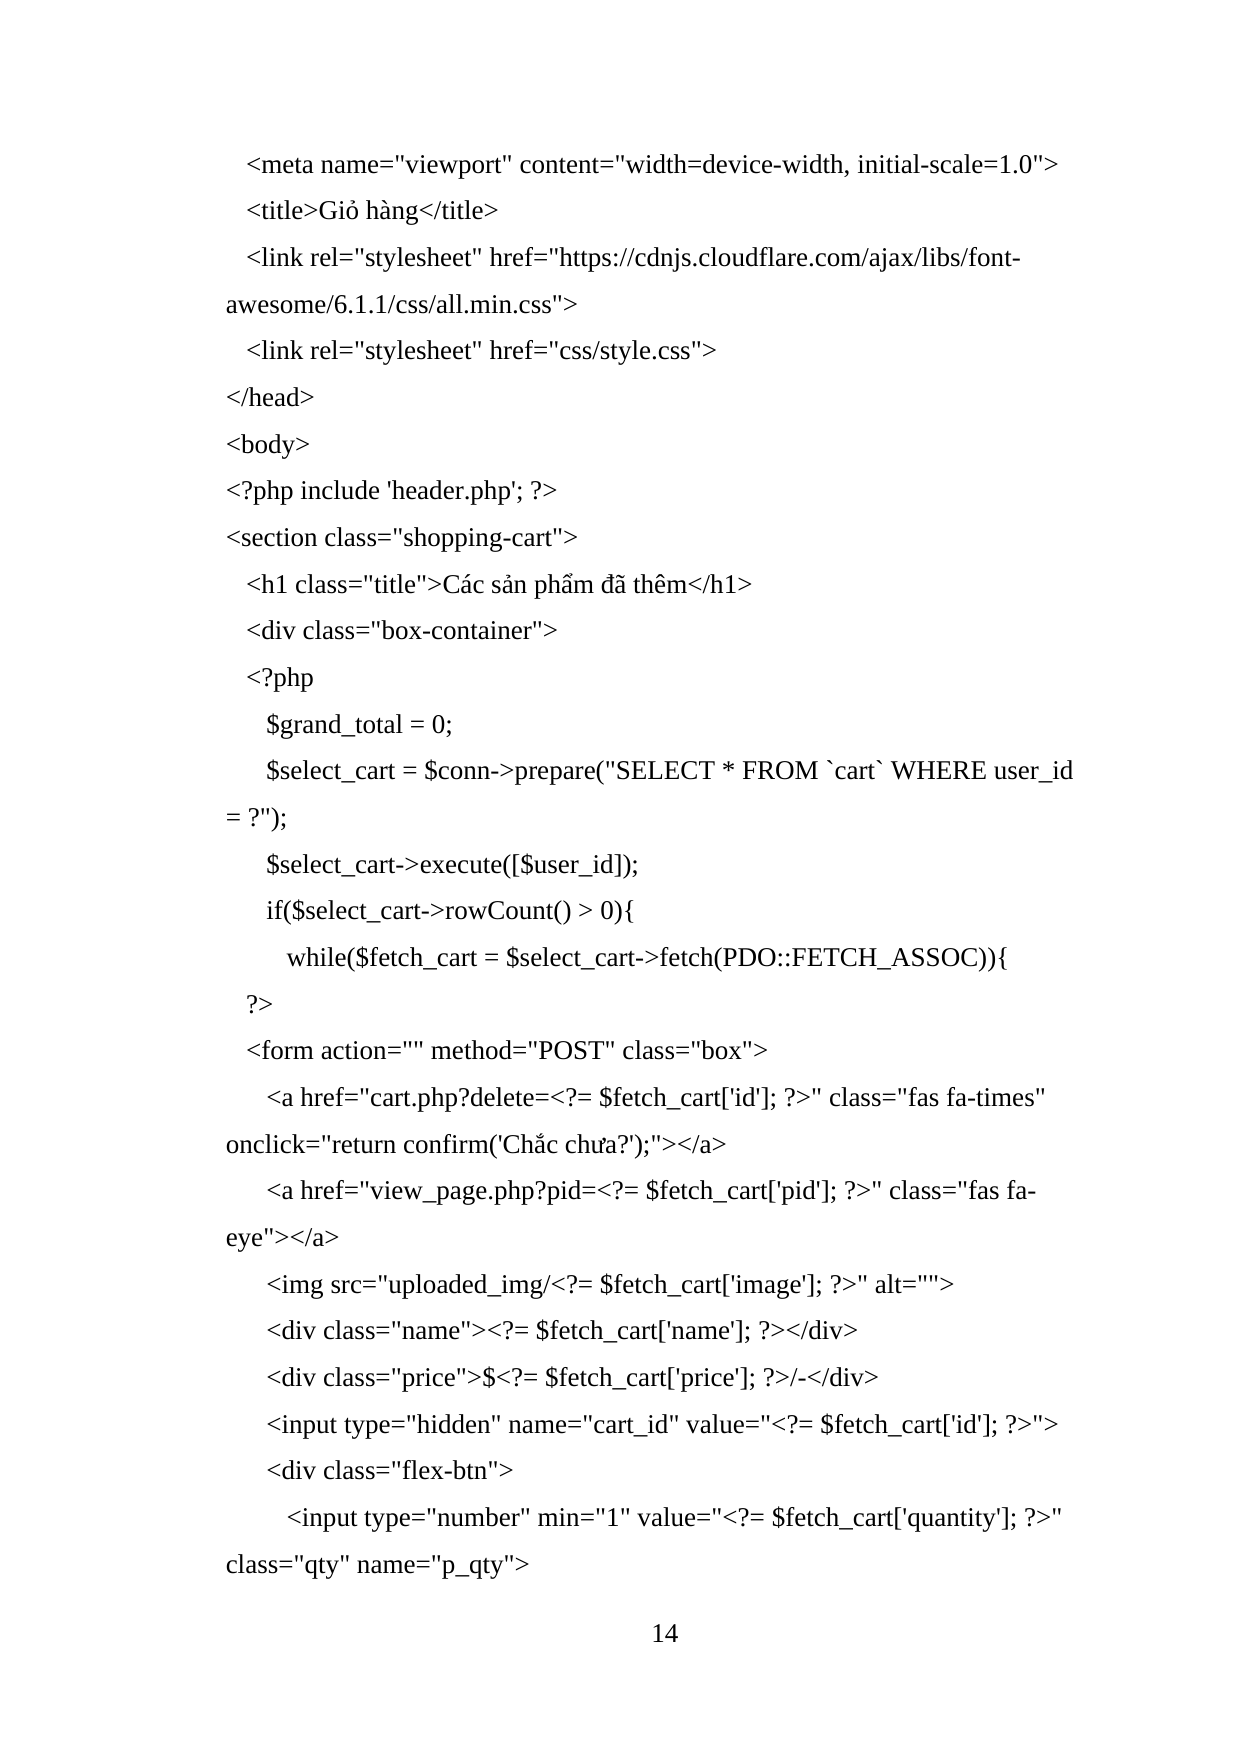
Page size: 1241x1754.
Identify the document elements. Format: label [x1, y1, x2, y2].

text [226, 148, 1122, 1579]
